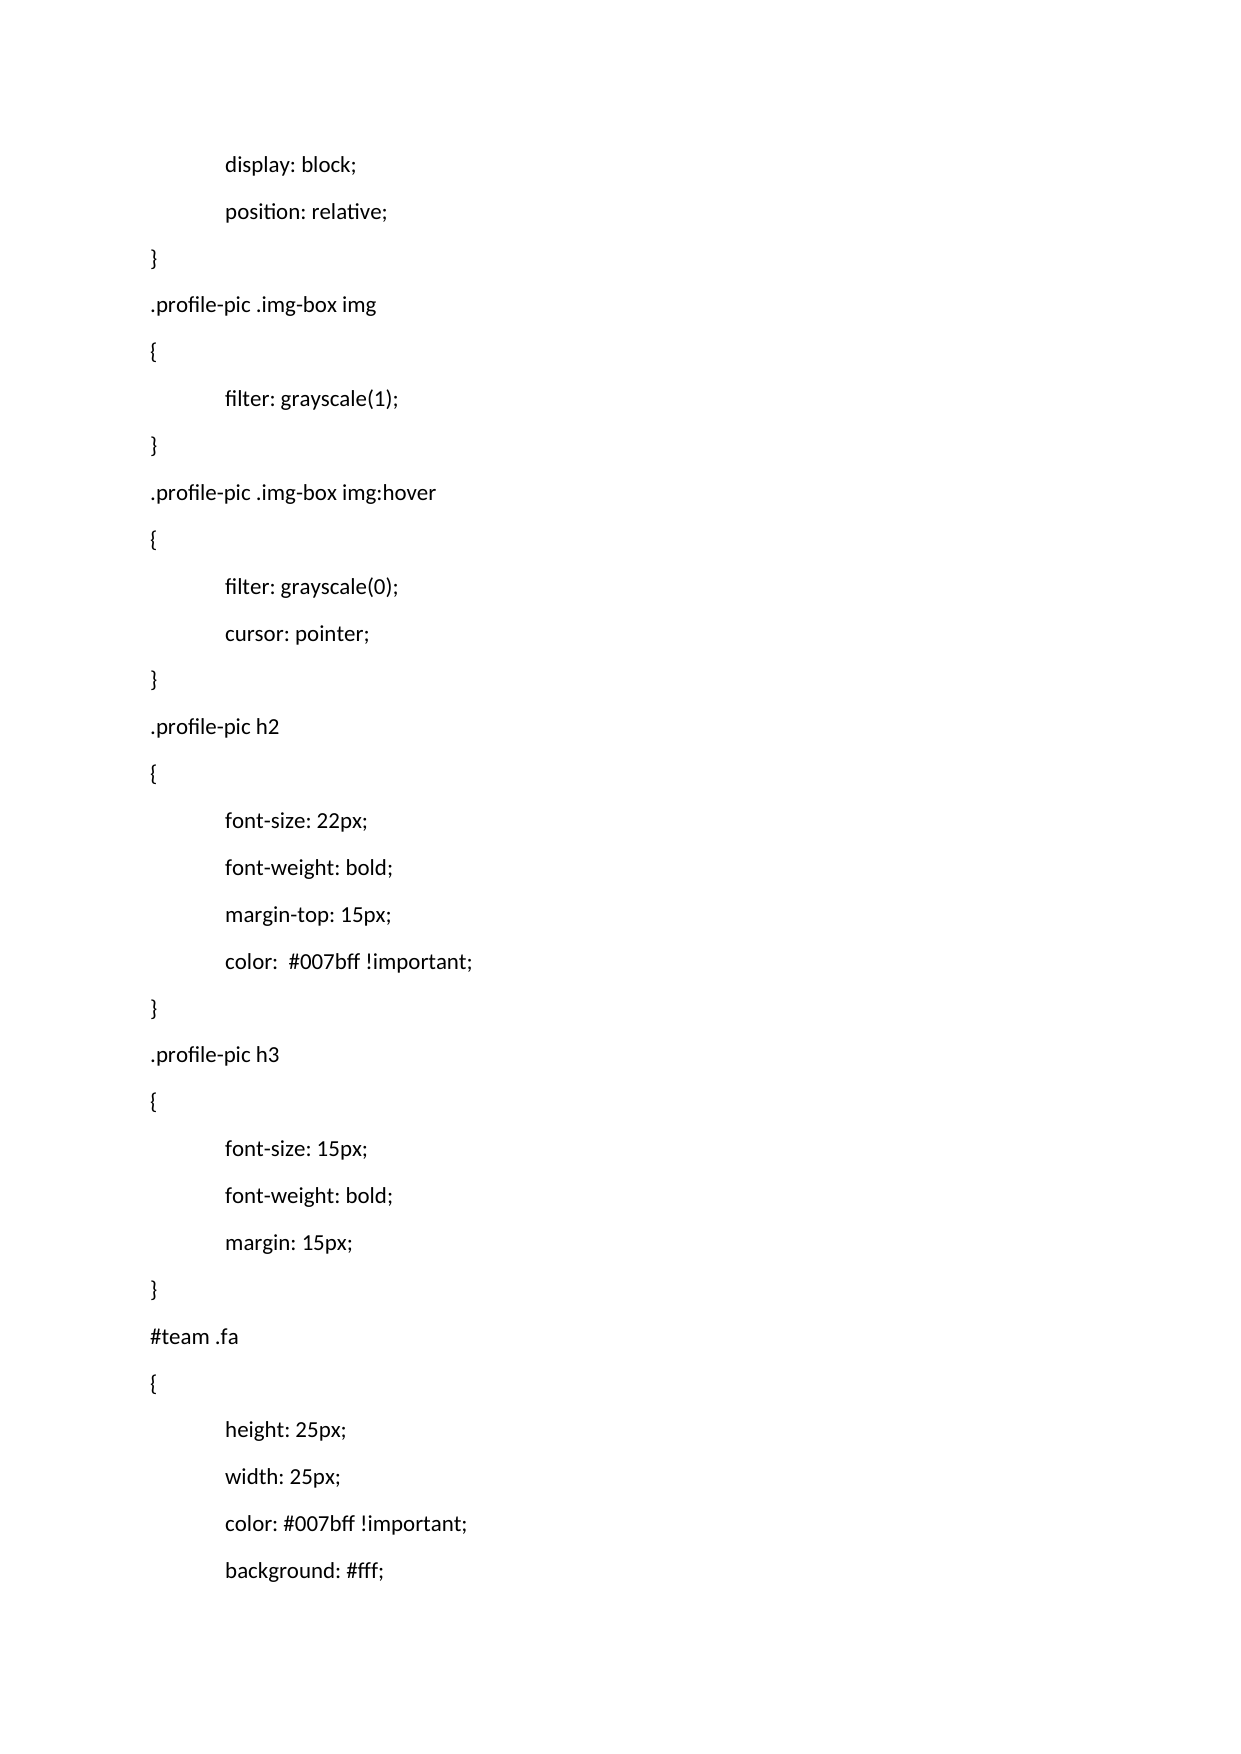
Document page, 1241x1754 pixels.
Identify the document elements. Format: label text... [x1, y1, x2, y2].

text height: 25px; [150, 1416, 1090, 1444]
text .profile-pic h3 [150, 1041, 1090, 1069]
text .profile-pic .img-box img [150, 291, 1090, 319]
text { [150, 1087, 1090, 1116]
text margin-top: 15px; [150, 900, 1090, 928]
text } [150, 994, 1090, 1022]
text } [150, 1275, 1090, 1303]
text { [150, 1369, 1090, 1397]
text } [150, 431, 1090, 459]
text font-size: 15px; [150, 1134, 1090, 1162]
text cursor: pointer; [150, 619, 1090, 647]
text filter: grayscale(1); [150, 384, 1090, 412]
text filter: grayscale(0); [150, 572, 1090, 600]
text position: relative; [150, 197, 1090, 225]
text #team .fa [150, 1322, 1090, 1350]
text { [150, 525, 1090, 553]
text font-weight: bold; [150, 853, 1090, 881]
text { [150, 337, 1090, 366]
text .profile-pic .img-box img:hover [150, 478, 1090, 506]
text margin: 15px; [150, 1228, 1090, 1256]
text display: block; [150, 150, 1090, 178]
text font-size: 22px; [150, 806, 1090, 834]
text font-weight: bold; [150, 1181, 1090, 1209]
text } [150, 244, 1090, 272]
text color: #007bff !important; [150, 1509, 1090, 1537]
text color: #007bff !important; [150, 947, 1090, 975]
text } [150, 666, 1090, 694]
text .profile-pic h2 [150, 712, 1090, 741]
text background: #fff; [150, 1556, 1090, 1584]
text width: 25px; [150, 1462, 1090, 1491]
text { [150, 759, 1090, 787]
